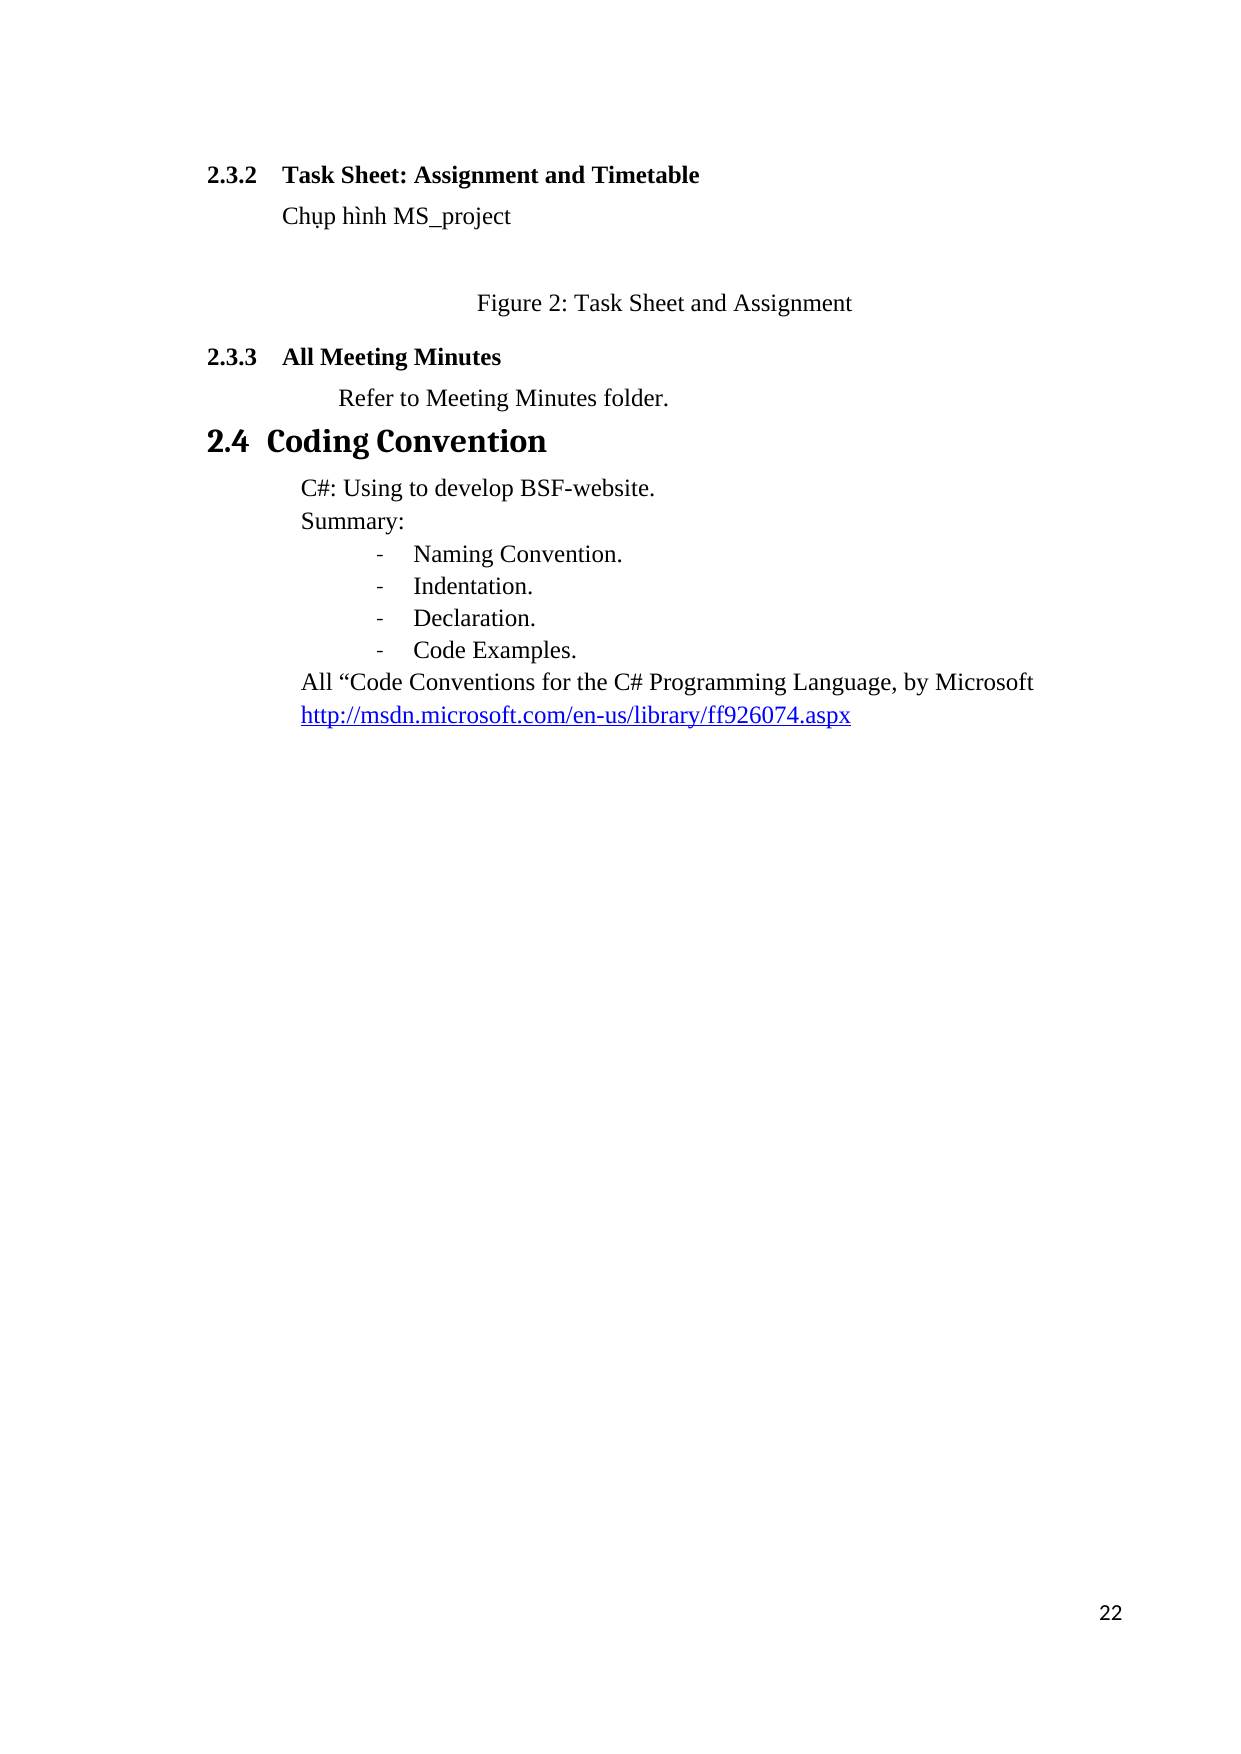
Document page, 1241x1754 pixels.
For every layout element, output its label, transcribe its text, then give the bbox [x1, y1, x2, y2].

text Chụp hình MS_project [282, 201, 1122, 230]
list Naming Convention. [376, 539, 1122, 569]
subtitle Task Sheet: Assignment and Timetable [207, 160, 1122, 189]
subtitle Coding Convention [207, 423, 1122, 461]
text Summary: [301, 506, 1122, 535]
text All “Code Conventions for the C# Programming Language, by Microsoft [301, 667, 1122, 696]
text http://msdn.microsoft.com/en-us/library/ff926074.aspx [301, 700, 1122, 729]
text C#: Using to develop BSF-website. [301, 473, 1122, 502]
text Refer to Meeting Minutes folder. [338, 383, 1122, 412]
list Code Examples. [376, 635, 1122, 665]
list Indentation. [376, 571, 1122, 601]
list Declaration. [376, 603, 1122, 633]
subtitle All Meeting Minutes [207, 342, 1122, 371]
subtitle Figure 2: Task Sheet and Assignment [207, 288, 1122, 317]
